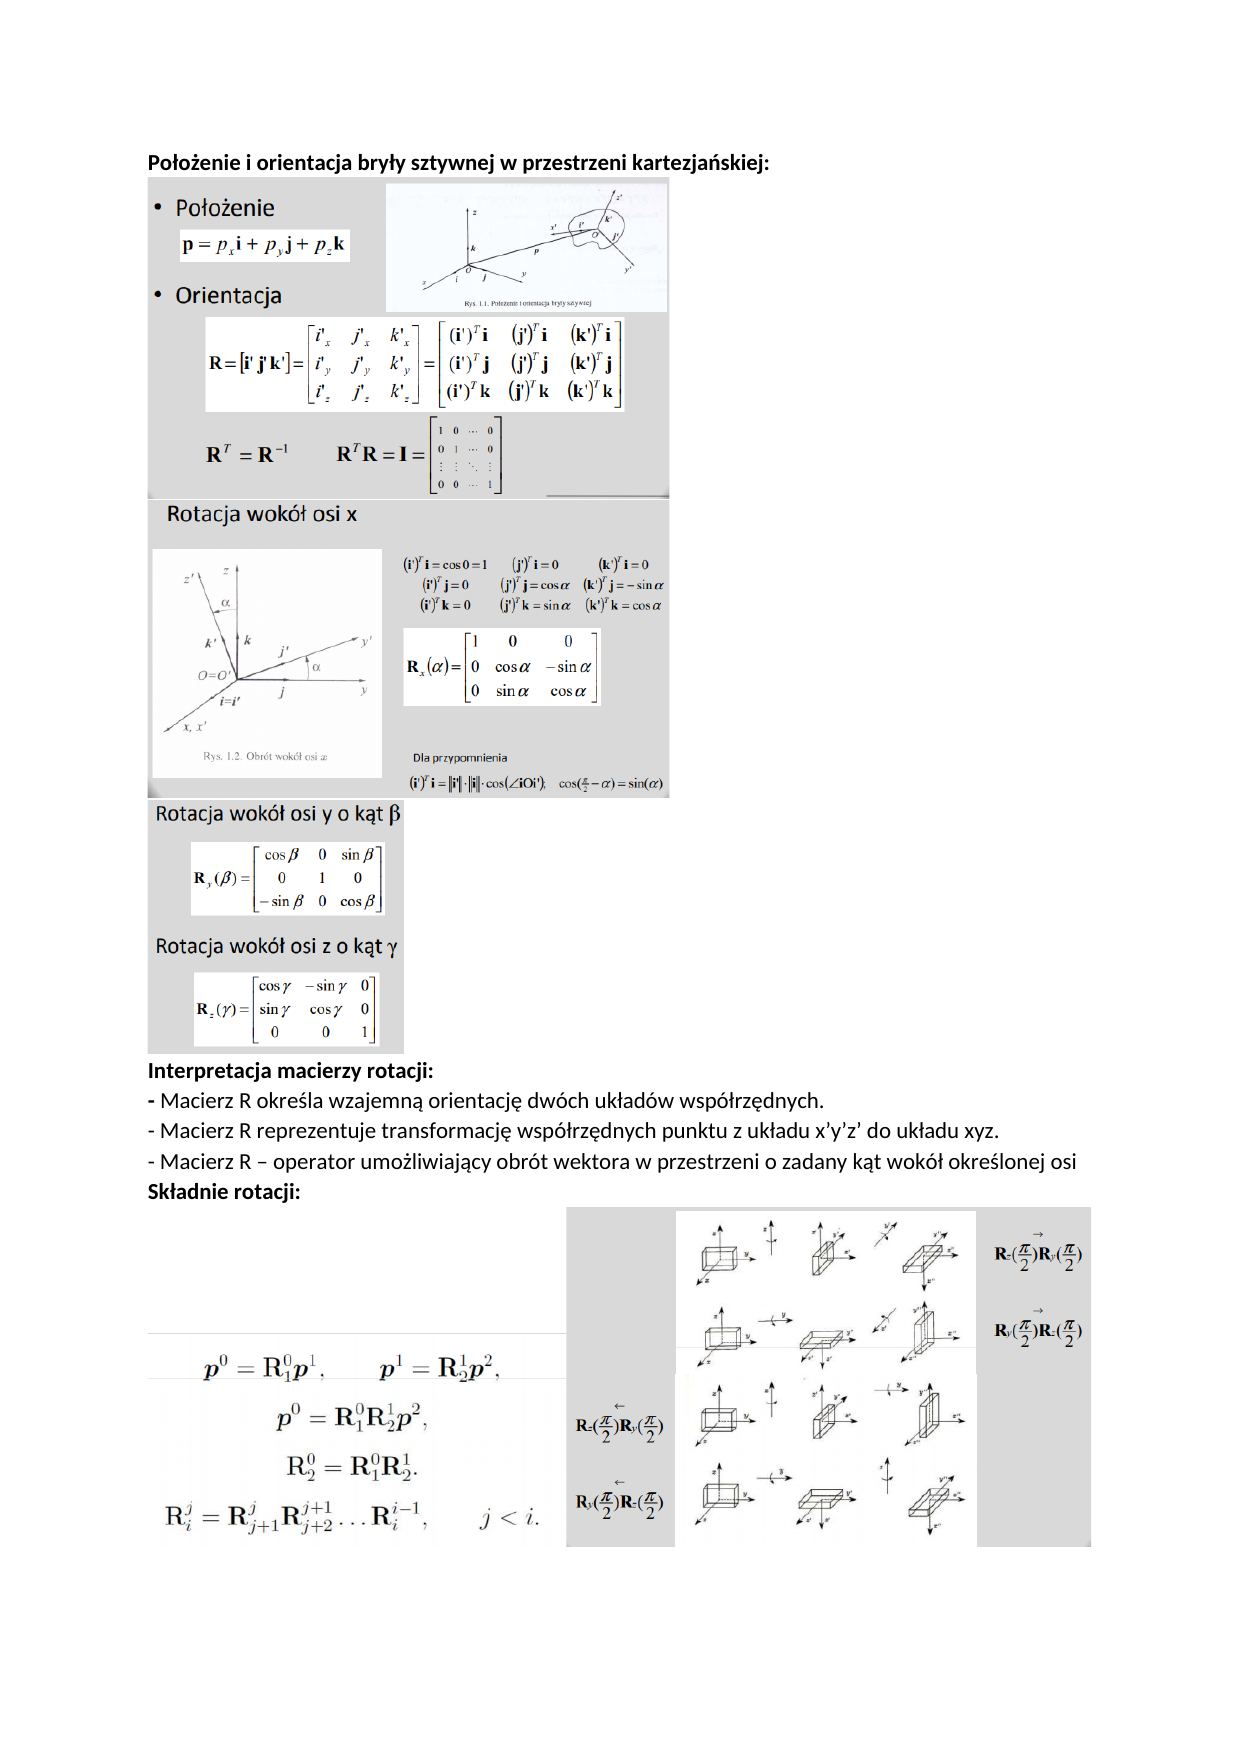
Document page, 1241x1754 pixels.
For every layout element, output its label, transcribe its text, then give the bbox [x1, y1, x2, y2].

picture [147, 177, 670, 499]
picture [147, 500, 670, 798]
picture [147, 1207, 1092, 1547]
picture [147, 800, 404, 1054]
